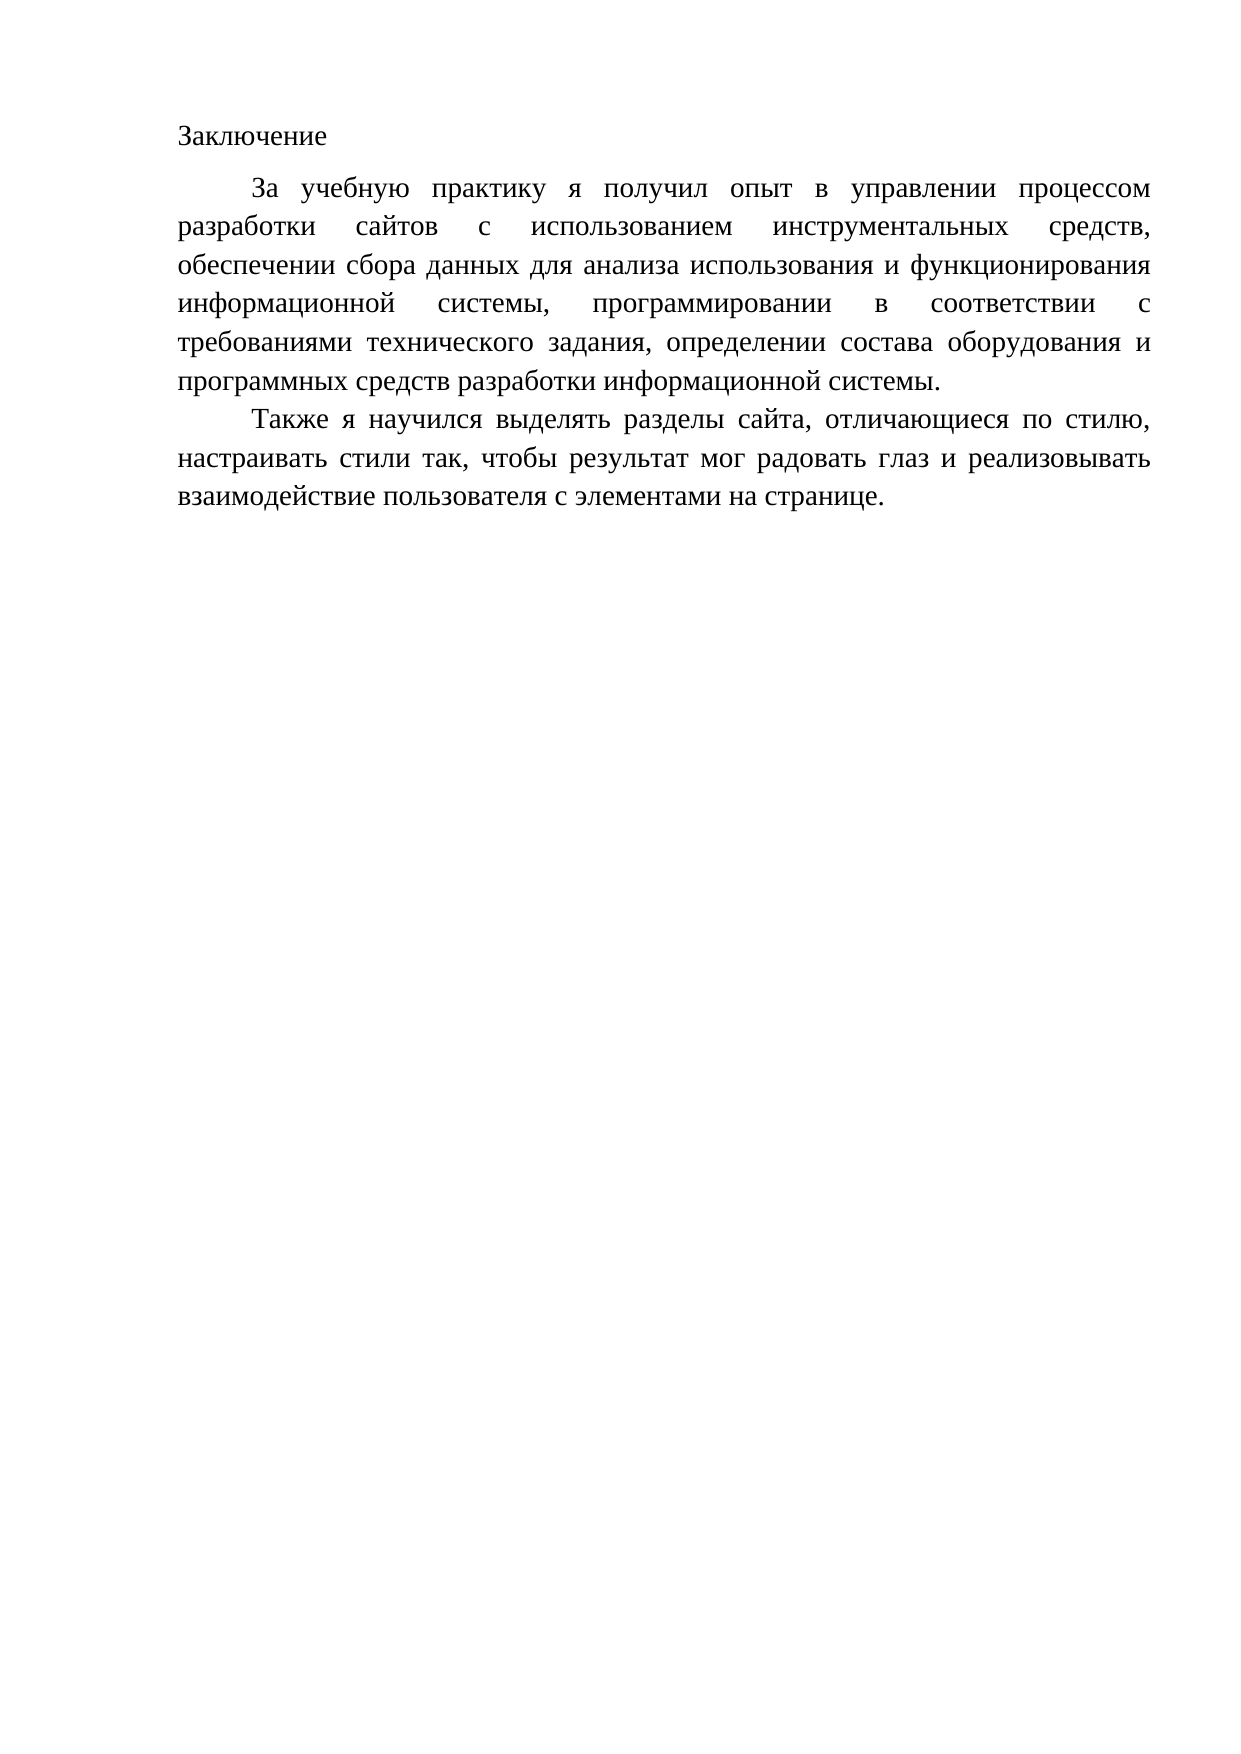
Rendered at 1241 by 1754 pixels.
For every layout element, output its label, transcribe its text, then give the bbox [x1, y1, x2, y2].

text Также я научился выделять разделы сайта, отличающиеся по стилю, настраивать стили так, чтобы результат мог радовать глаз и реализовывать взаимодействие пользователя с элементами на странице. [177, 401, 1152, 512]
text За учебную практику я получил опыт в управлении процессом разработки сайтов с использованием инструментальных средств, обеспечении сбора данных для анализа использования и функционирования информационной системы, программировании в соответствии с требованиями технического задания, определении состава оборудования и программных средств разработки информационной системы. [177, 170, 1152, 396]
subtitle Заключение [177, 118, 1152, 152]
